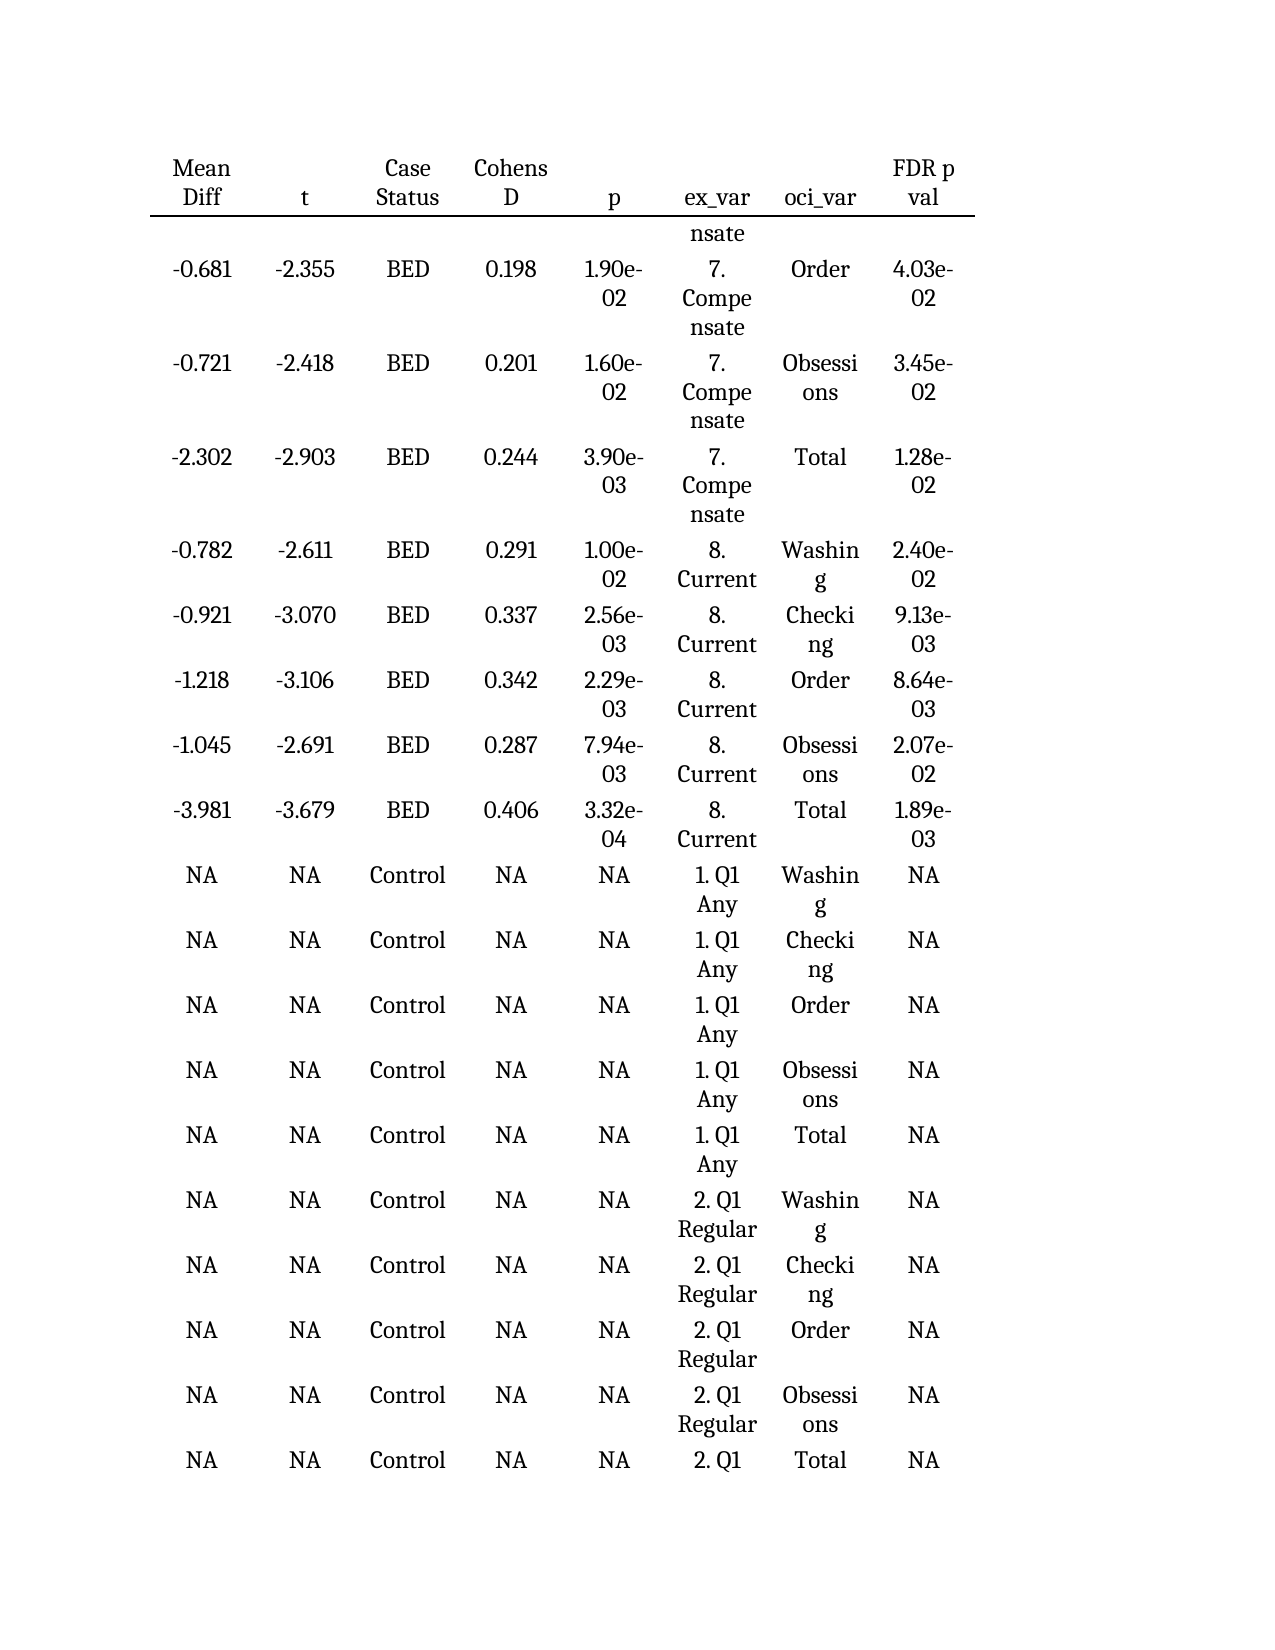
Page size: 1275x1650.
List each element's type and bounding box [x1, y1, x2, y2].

table_header [139, 150, 1114, 1479]
